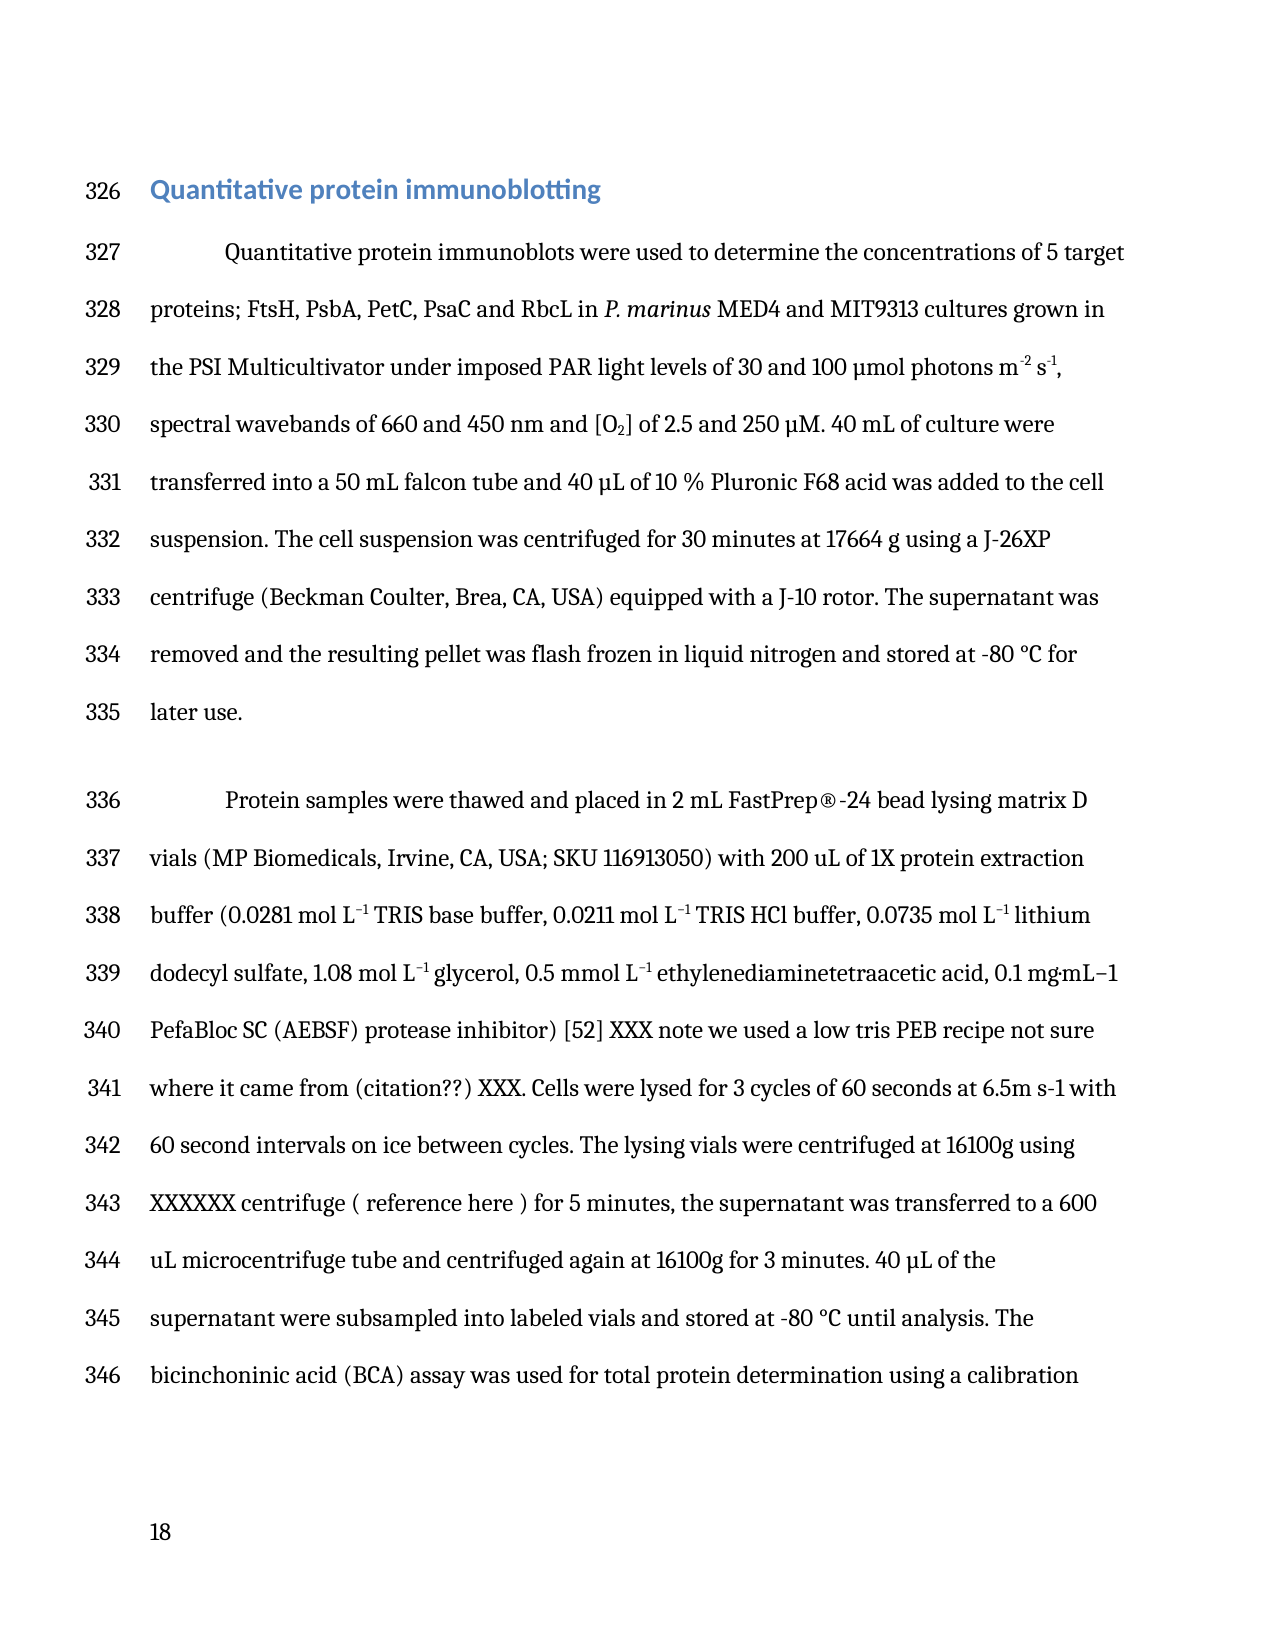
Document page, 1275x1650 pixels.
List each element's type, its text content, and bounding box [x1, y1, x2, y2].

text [150, 786, 1125, 1390]
text Quantitative protein immunoblots were used to determine the concentrations of 5 target proteins; FtsH, PsbA, PetC, PsaC and RbcL in P. marinus MED4 and MIT9313 cultures grown in the PSI Multicultivator under imposed PAR light levels of 30 and 100 µmol photons m-2 s-1, spectral wavebands of 660 and 450 nm and [O2] of 2.5 and 250 µM. 40 mL of culture were transferred into a 50 mL falcon tube and 40 µL of 10 % Pluronic F68 acid was added to the cell suspension. The cell suspension was centrifuged for 30 minutes at 17664 g using a J-26XP centrifuge (Beckman Coulter, Brea, CA, USA) equipped with a J-10 rotor. The supernatant was removed and the resulting pellet was flash frozen in liquid nitrogen and stored at -80 °C for later use. [150, 238, 1125, 726]
subtitle Quantitative protein immunoblotting [150, 171, 1125, 206]
